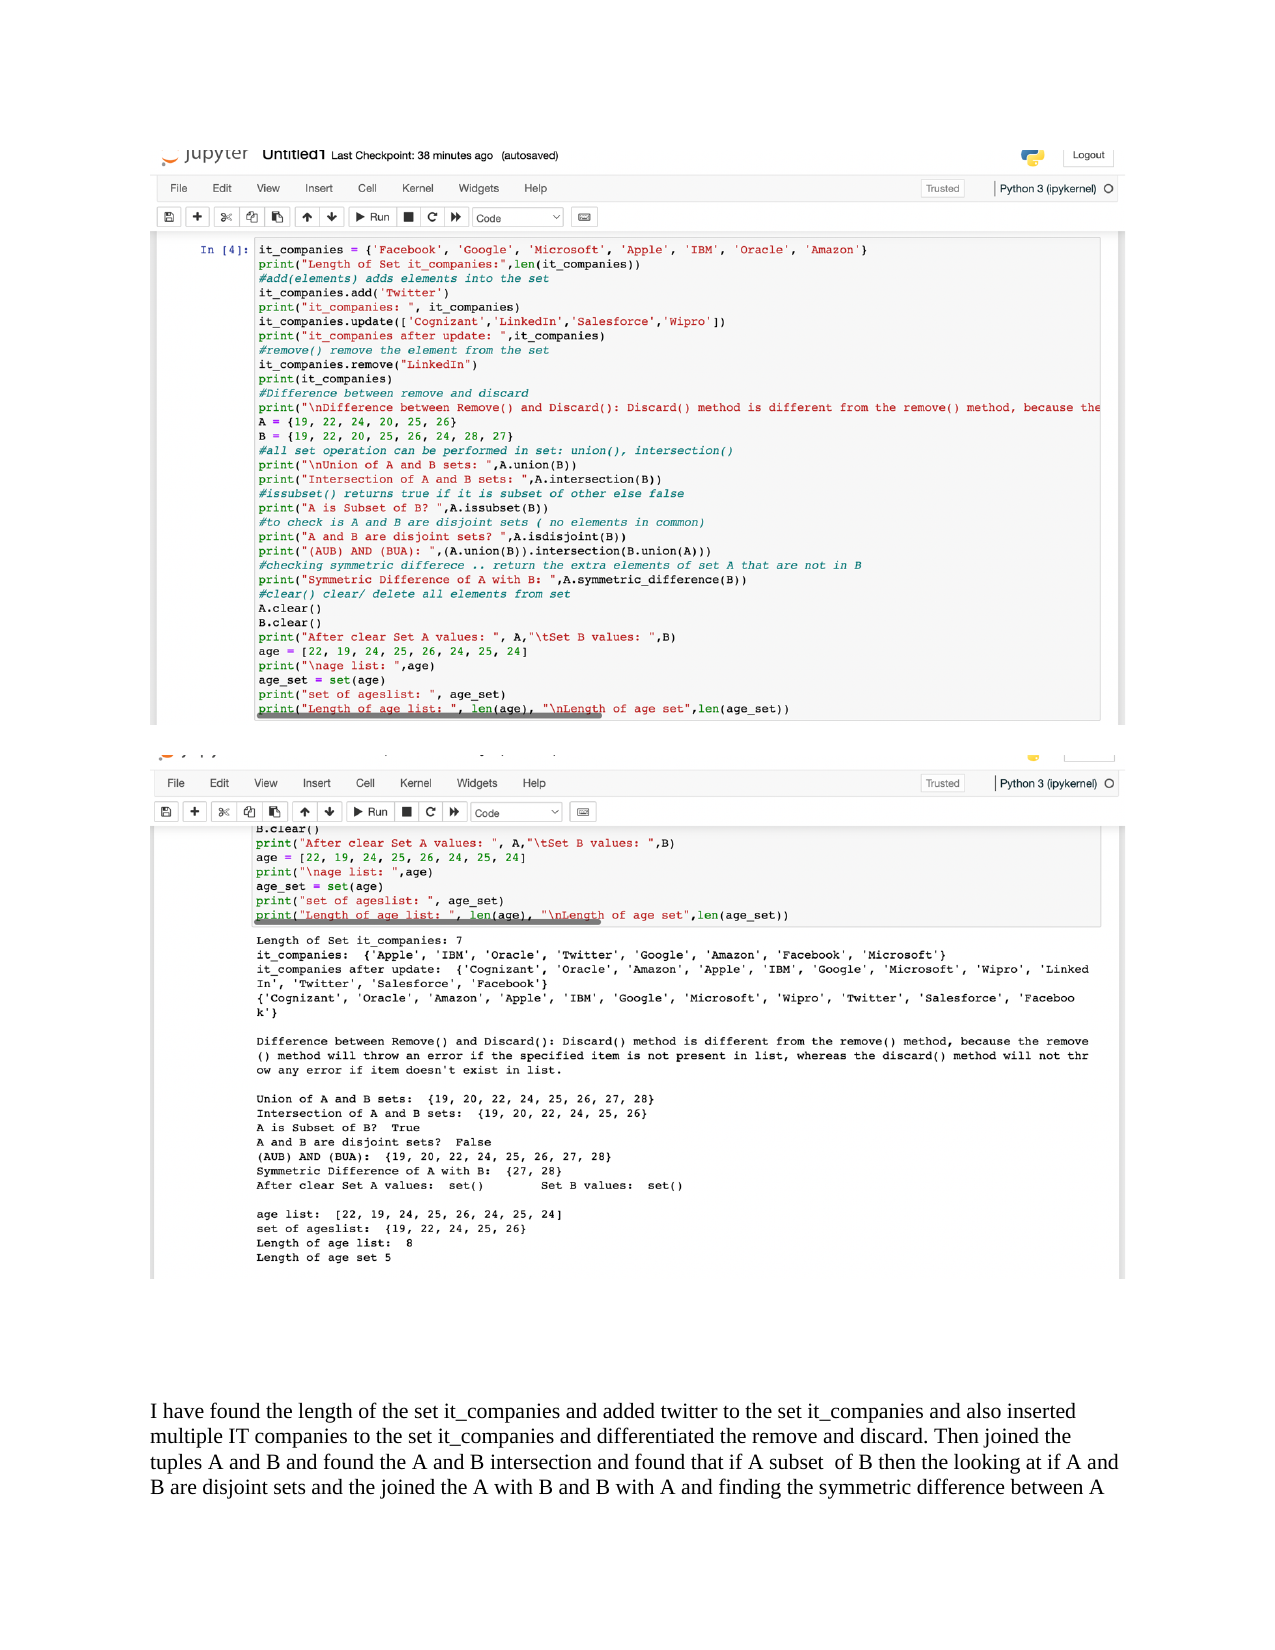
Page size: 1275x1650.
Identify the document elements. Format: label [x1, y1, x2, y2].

picture [150, 150, 1125, 725]
picture [150, 755, 1125, 1279]
text [150, 1398, 1125, 1499]
